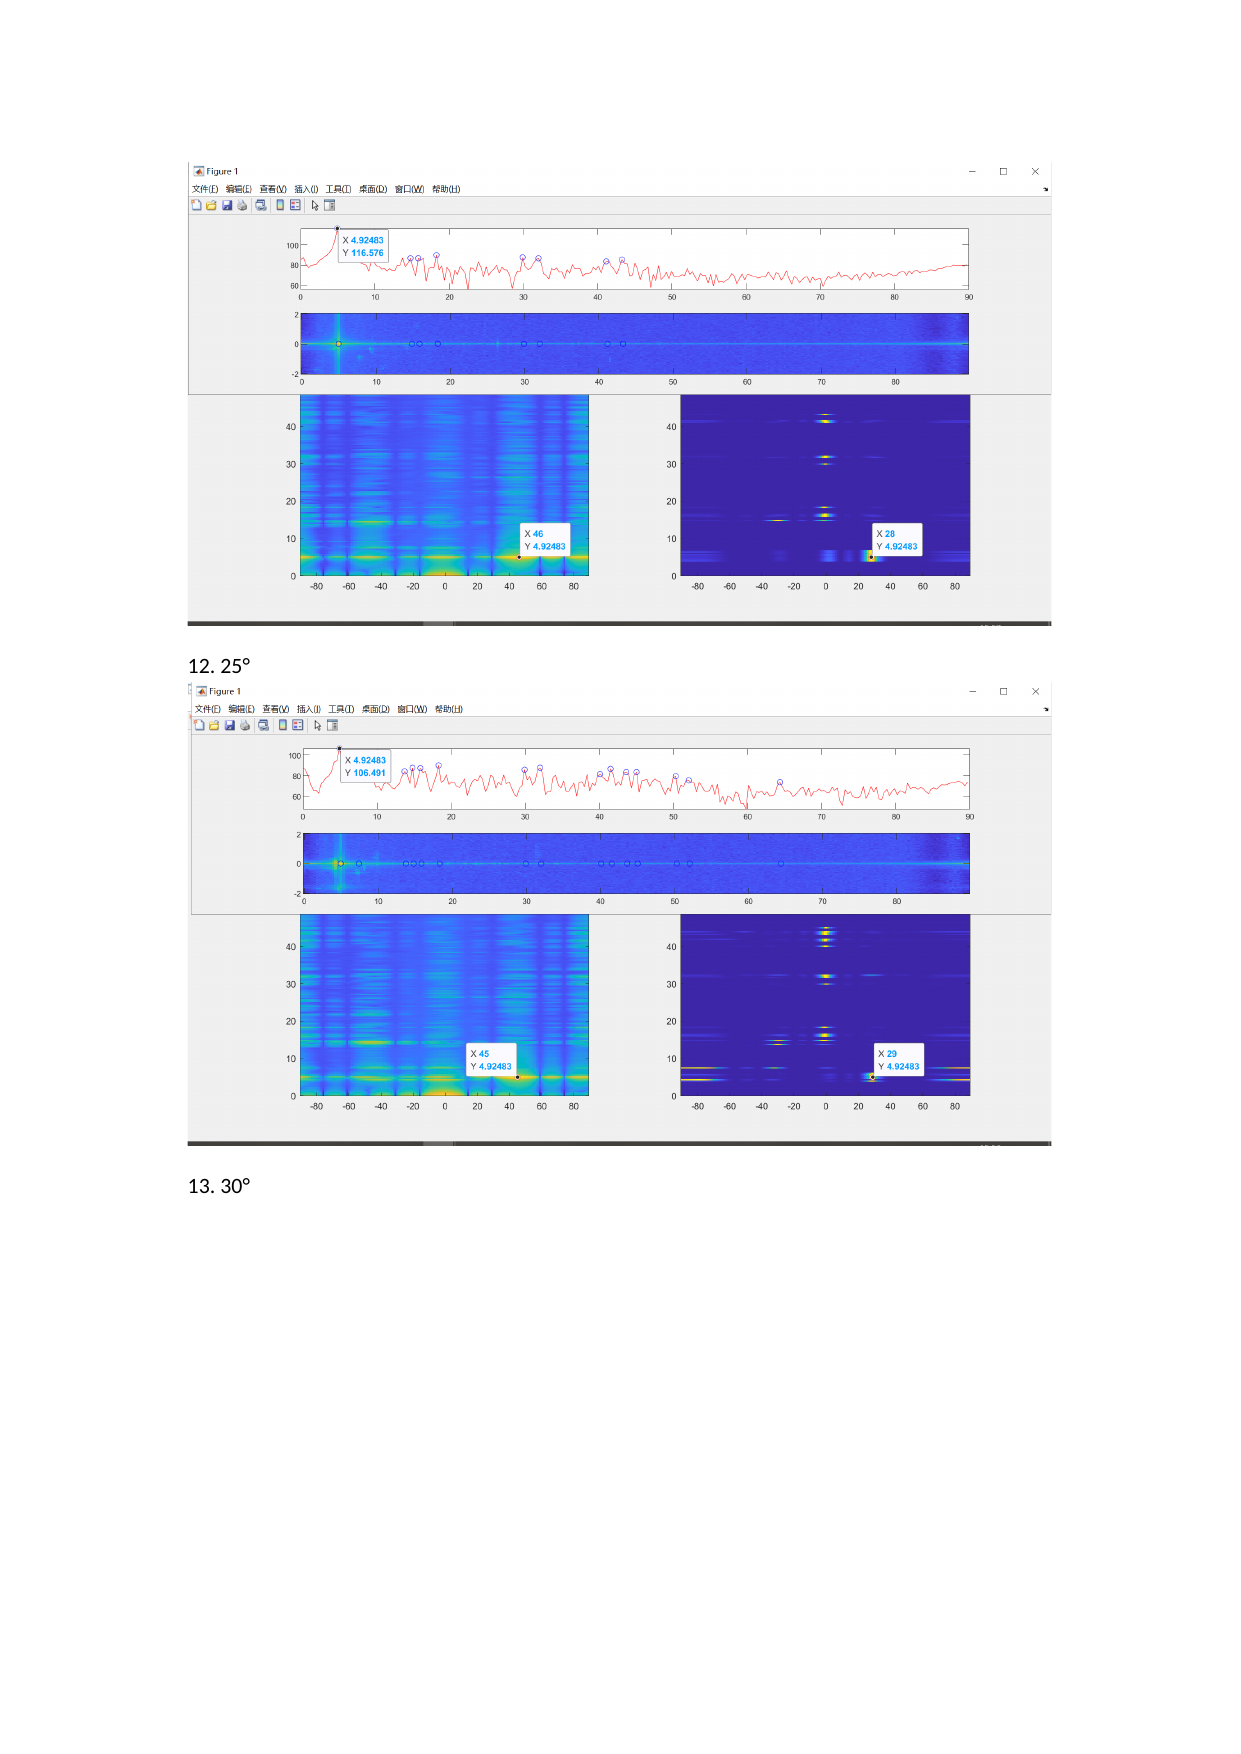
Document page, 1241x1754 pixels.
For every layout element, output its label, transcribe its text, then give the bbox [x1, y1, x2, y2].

picture [187, 682, 1052, 1146]
list 25° [187, 649, 1053, 682]
picture [187, 162, 1052, 626]
list 30° [187, 1169, 1053, 1202]
